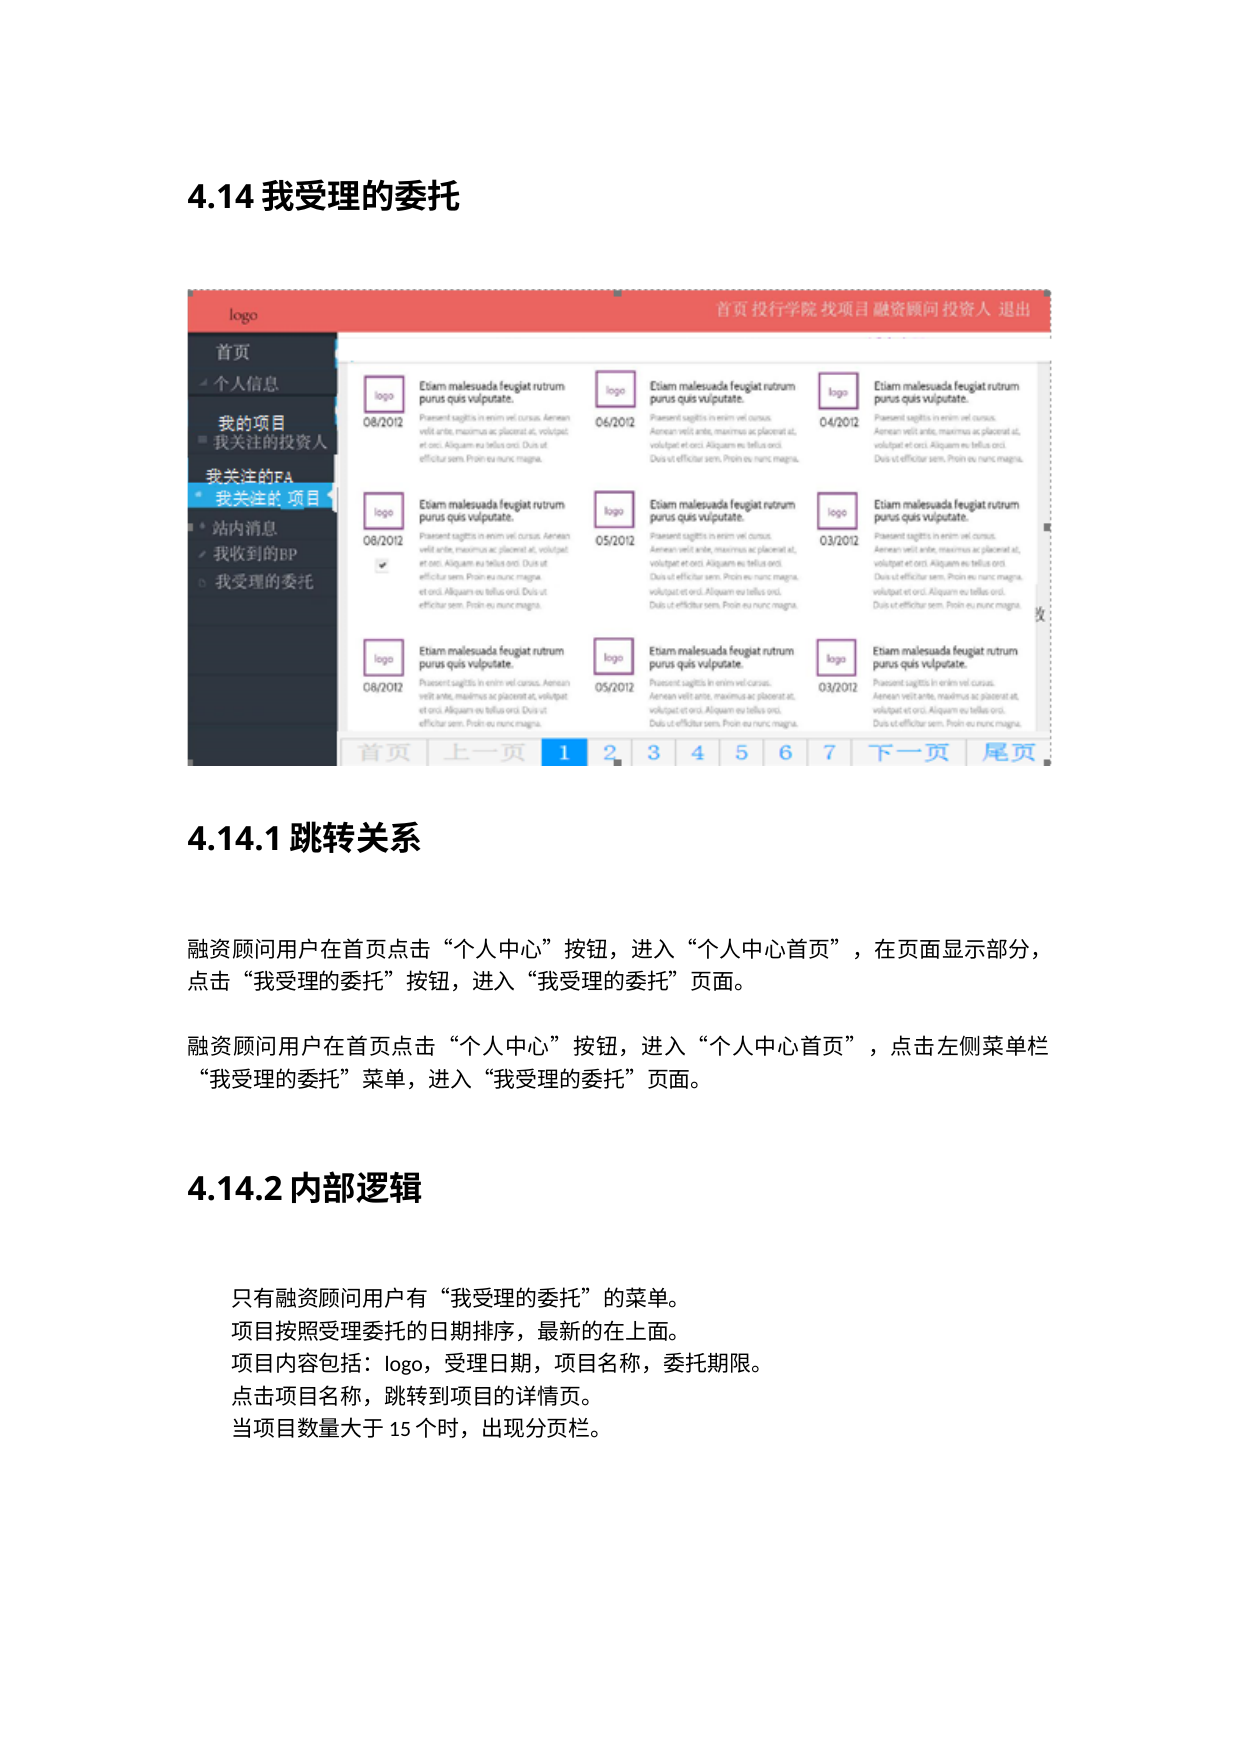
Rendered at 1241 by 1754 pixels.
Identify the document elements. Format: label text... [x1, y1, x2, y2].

text 点击项目名称，跳转到项目的详情页。 [187, 1378, 1053, 1411]
text 融资顾问用户在首页点击“个人中心”按钮，进入“个人中心首页”，在页面显示部分，点击“我受理的委托”按钮，进入“我受理的委托”页面。 [187, 931, 1053, 996]
text 项目按照受理委托的日期排序，最新的在上面。 [187, 1313, 1053, 1346]
subtitle 4.14我受理的委托 [187, 162, 1053, 227]
text 项目内容包括：logo，受理日期，项目名称，委托期限。 [187, 1346, 1053, 1378]
text 只有融资顾问用户有“我受理的委托”的菜单。 [187, 1281, 1053, 1313]
subtitle 4.14.2内部逻辑 [187, 1153, 1053, 1218]
subtitle 4.14.1跳转关系 [187, 804, 1053, 869]
text 当项目数量大于15个时，出现分页栏。 [187, 1411, 1053, 1443]
picture [187, 289, 1052, 766]
text 融资顾问用户在首页点击“个人中心”按钮，进入“个人中心首页”，点击左侧菜单栏“我受理的委托”菜单，进入“我受理的委托”页面。 [187, 1029, 1053, 1094]
